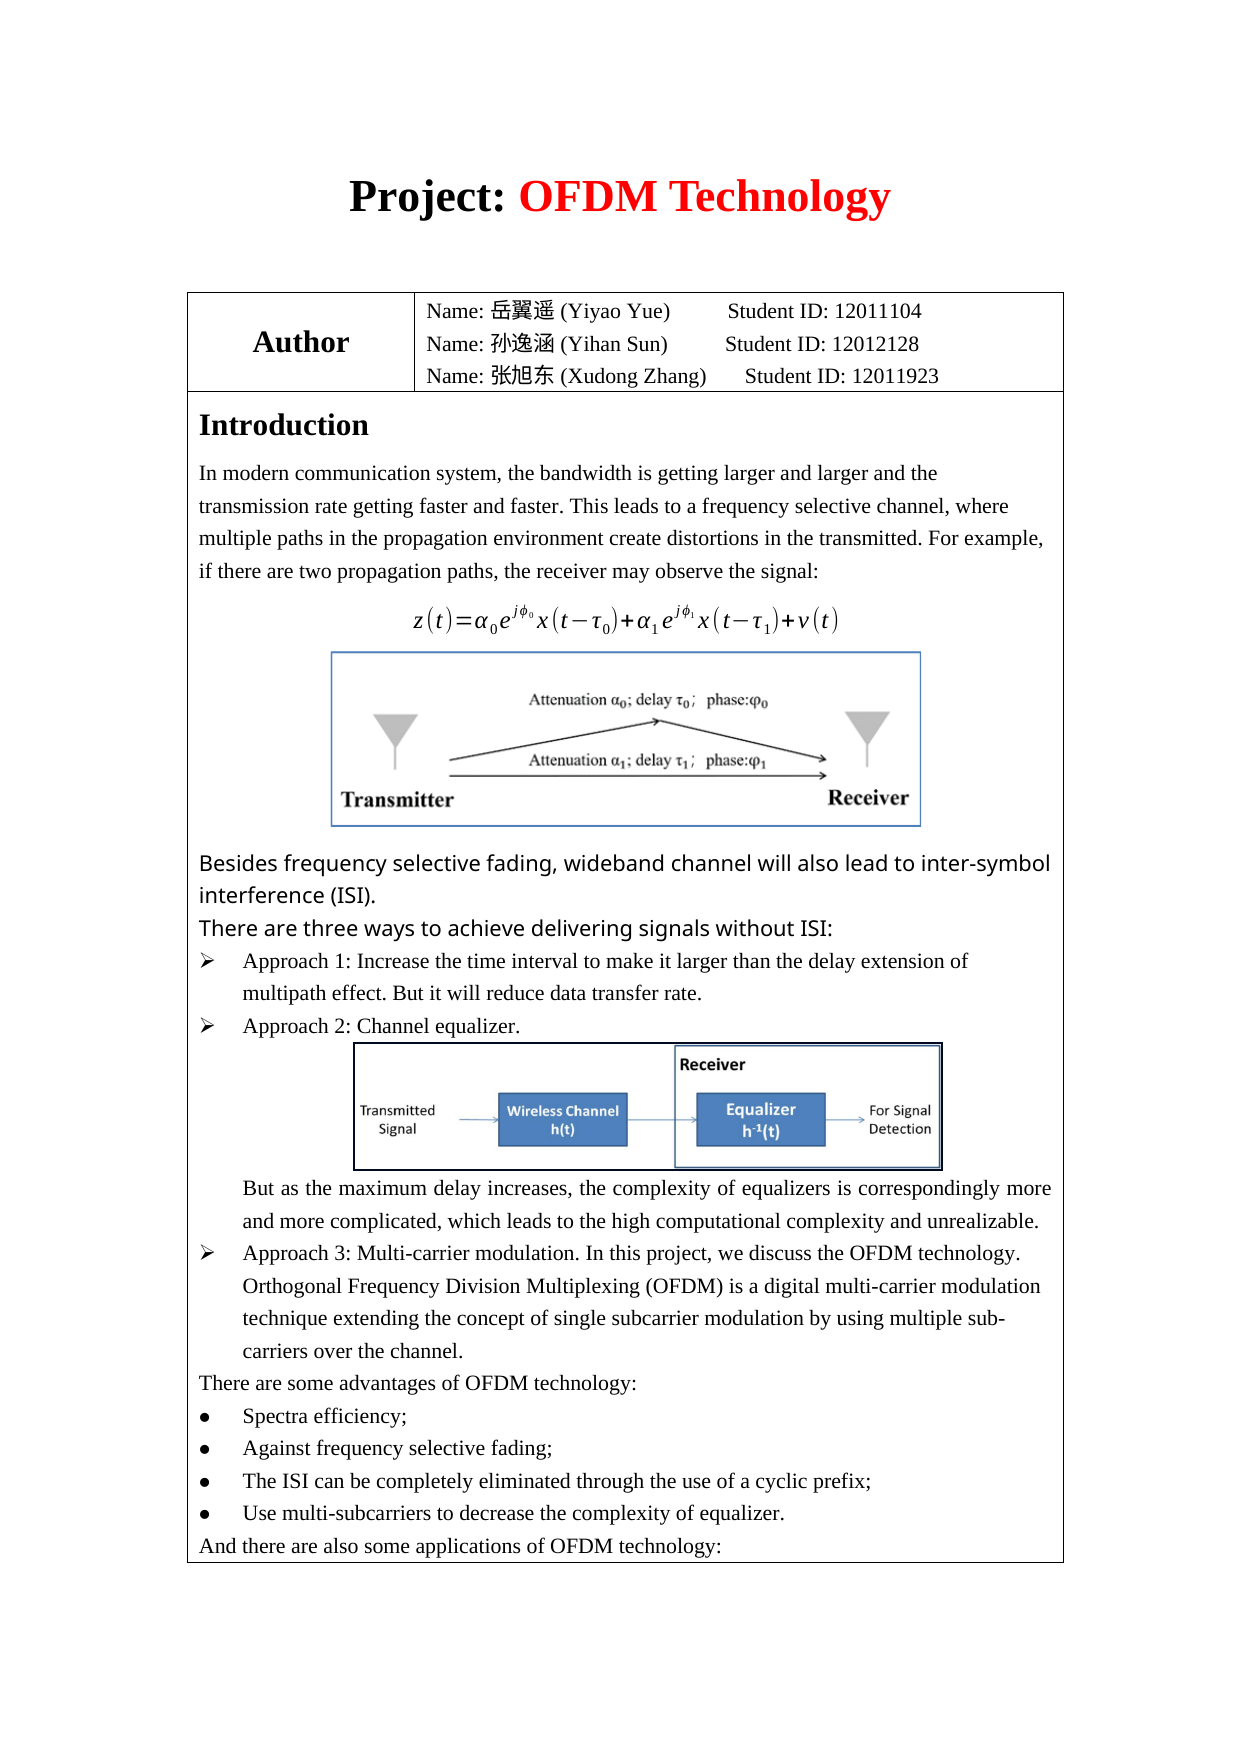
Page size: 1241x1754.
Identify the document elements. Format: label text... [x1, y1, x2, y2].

text Project: OFDM Technology [187, 162, 1053, 227]
picture [355, 1044, 941, 1169]
table_header Name: 岳翼遥 (Yiyao Yue) Student ID: 12011104 Name: 孙逸涵 (Yihan Sun) Student ID: 12012128 Name: 张旭东 (Xudong Zhang) Student ID: 12011923 [415, 293, 1063, 391]
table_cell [188, 392, 1063, 1562]
picture [330, 651, 922, 827]
table_header Author [188, 293, 414, 391]
